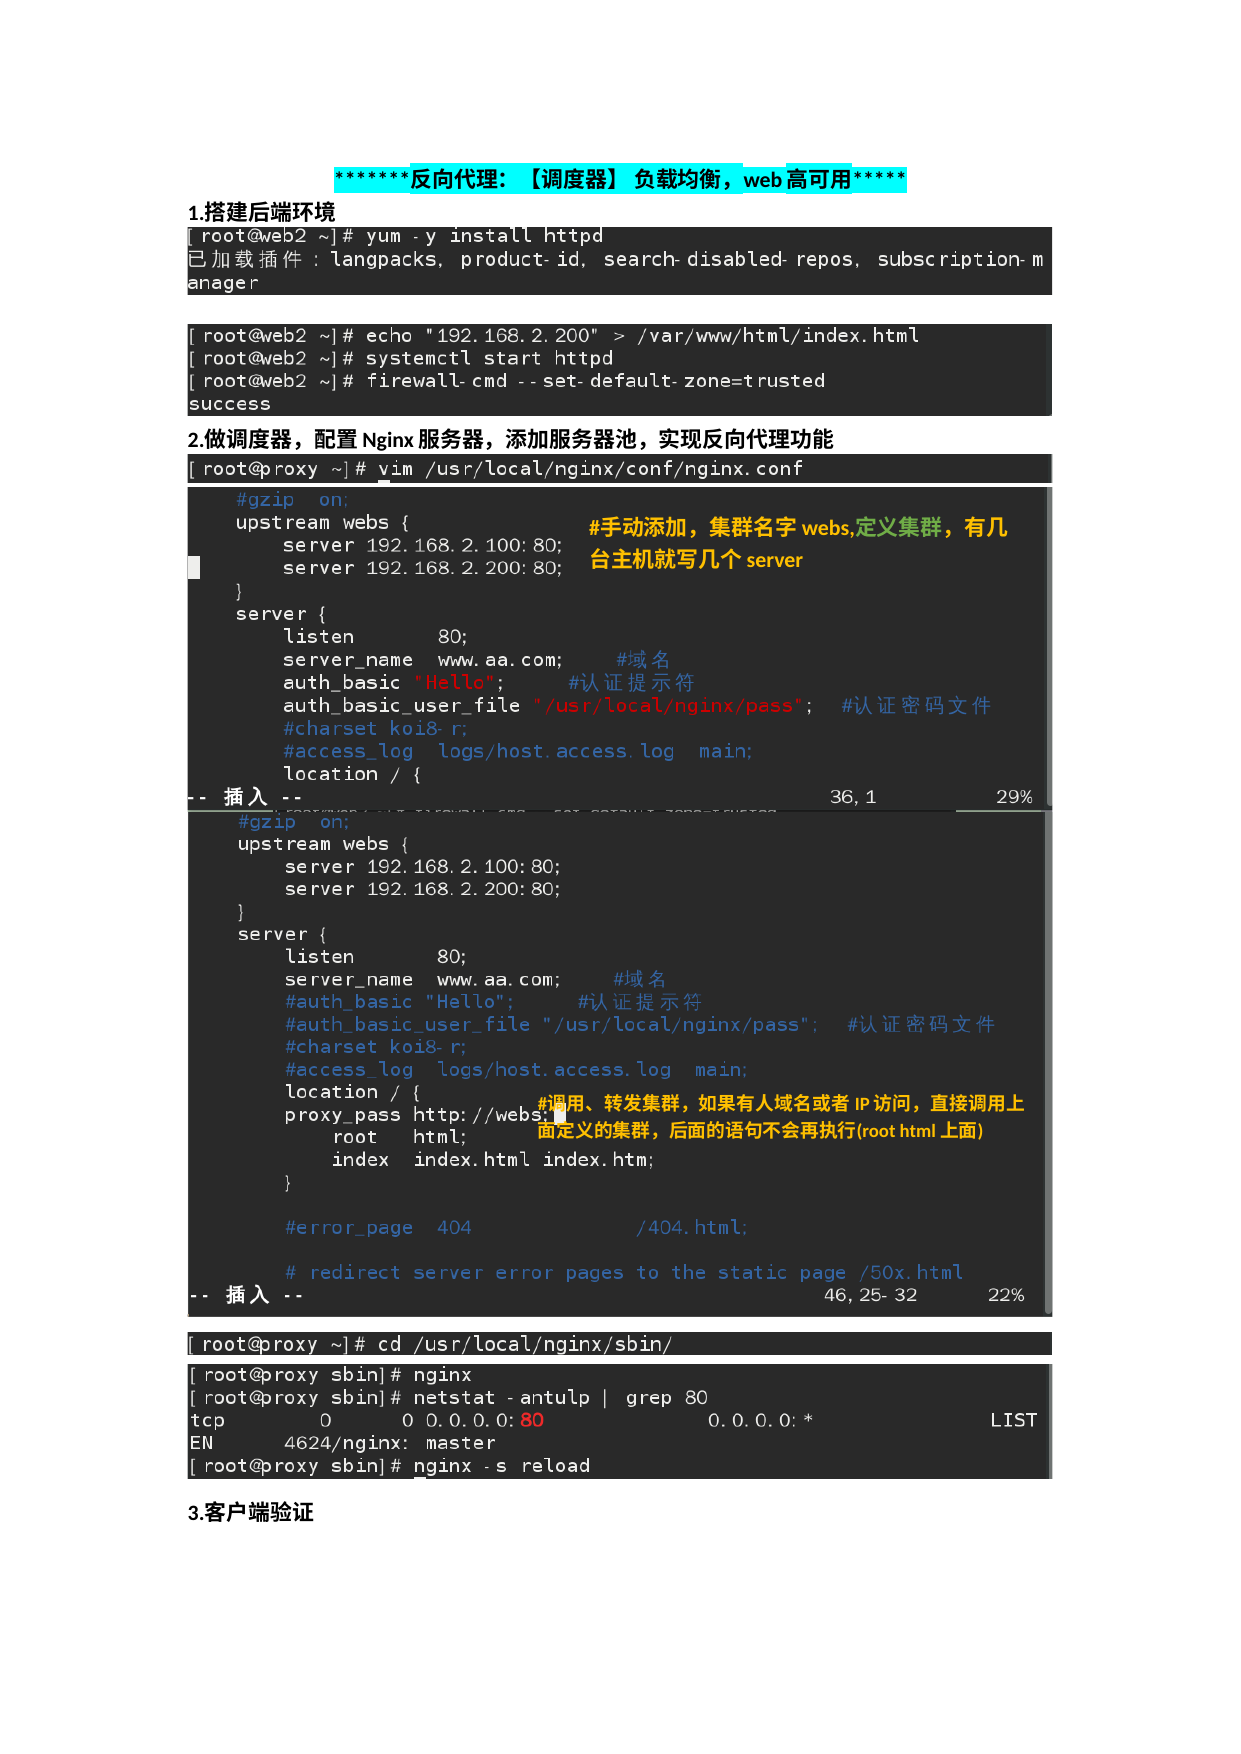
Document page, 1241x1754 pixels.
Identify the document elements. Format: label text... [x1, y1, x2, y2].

picture [187, 1332, 1052, 1355]
picture [187, 487, 1053, 1317]
picture [187, 227, 1053, 295]
picture [187, 1364, 1053, 1479]
list 客户端验证 [187, 1494, 1053, 1527]
list *******反向代理：【调度器】 负载均衡，web高可用***** [187, 162, 1053, 194]
picture [187, 454, 1053, 483]
list 做调度器，配置Nginx服务器，添加服务器池，实现反向代理功能 [187, 422, 1053, 454]
picture [187, 324, 1052, 416]
list 1.搭建后端环境 [187, 194, 1053, 227]
